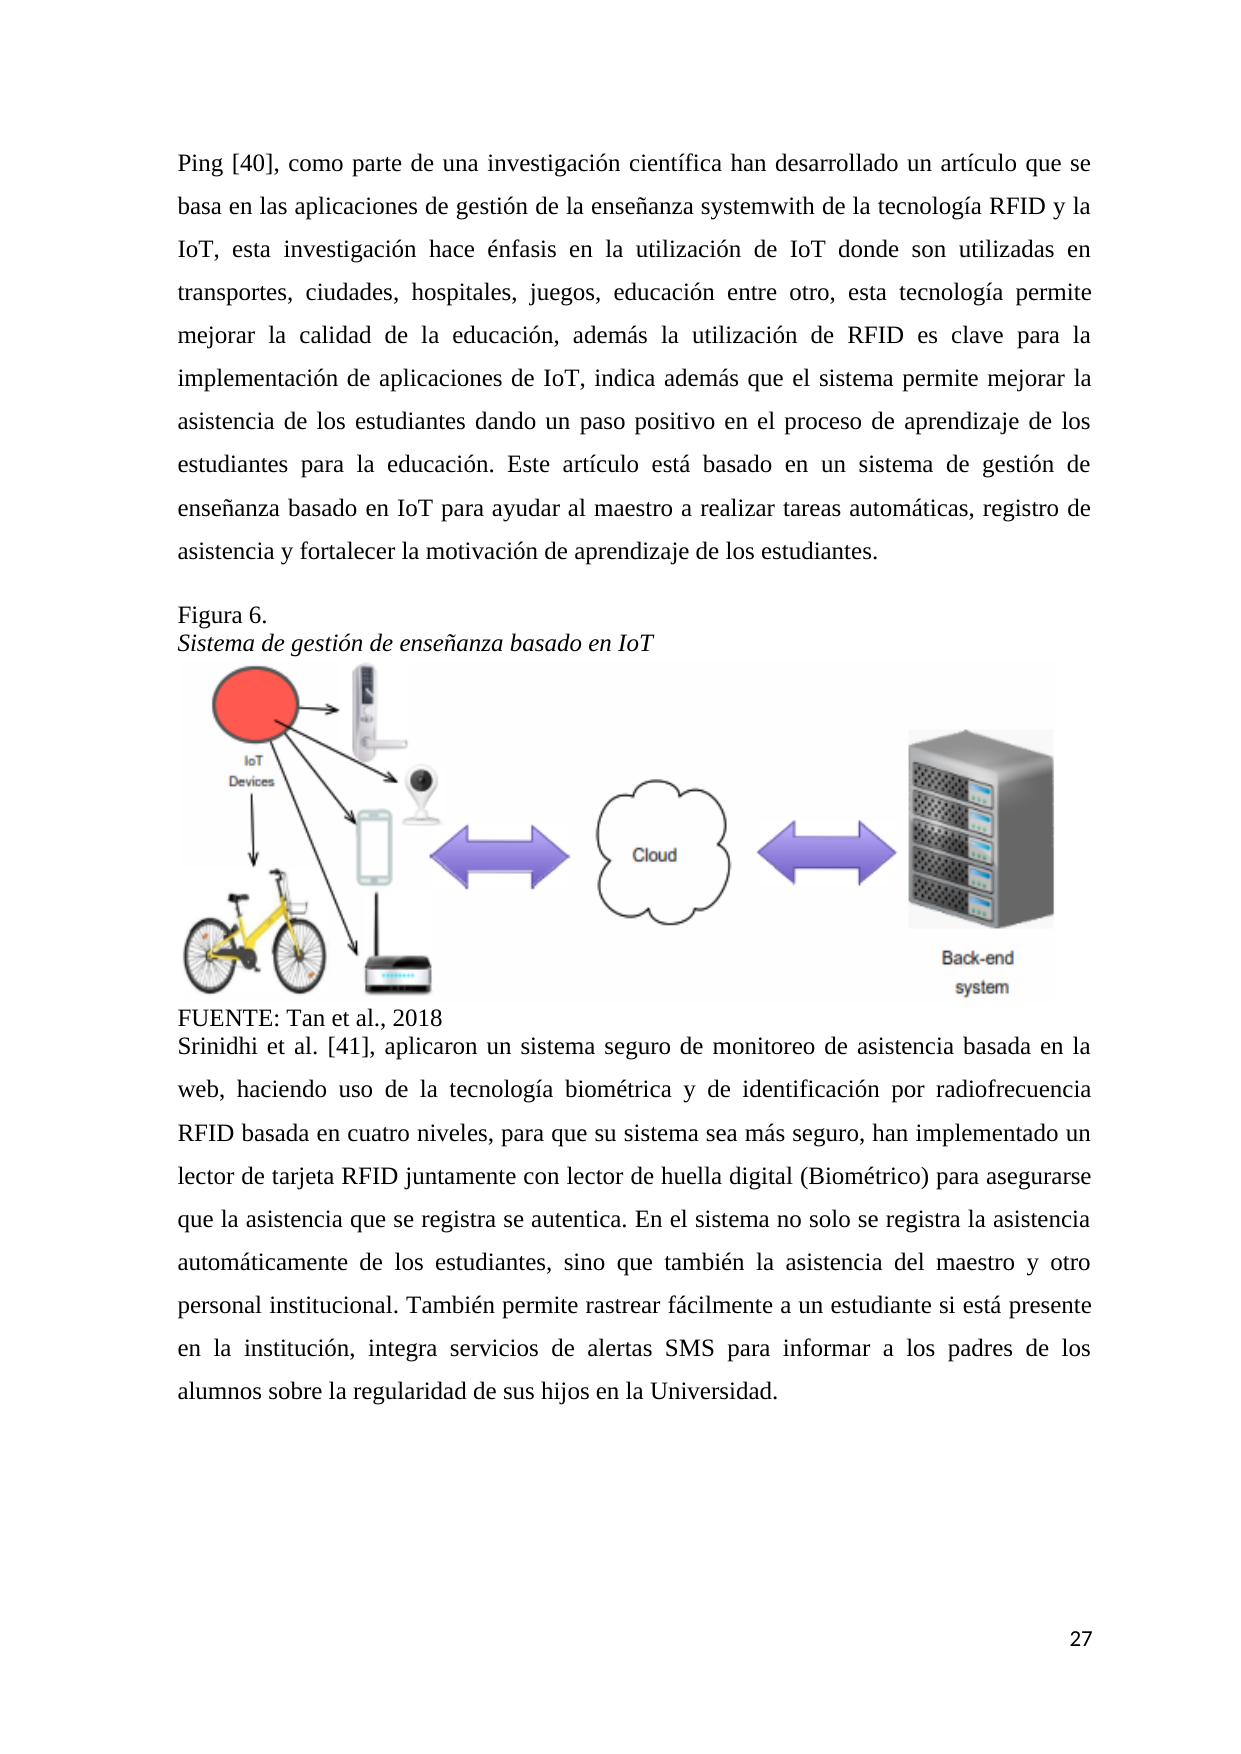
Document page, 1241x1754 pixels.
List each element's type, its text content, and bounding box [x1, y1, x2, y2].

text Figura 6. [177, 600, 1092, 628]
text Sistema de gestión de enseñanza basado en IoT [177, 628, 1092, 657]
picture [177, 657, 1096, 1003]
text FUENTE: Tan et al., 2018 [177, 1003, 1092, 1031]
text Srinidhi et al. [41], aplicaron un sistema seguro de monitoreo de asistencia basada en la web, haciendo uso de la tecnología biométrica y de identificación por radiofrecuencia RFID basada en cuatro niveles, para que su sistema sea más seguro, han implementado un lector de tarjeta RFID juntamente con lector de huella digital (Biométrico) para asegurarse que la asistencia que se registra se autentica. En el sistema no solo se registra la asistencia automáticamente de los estudiantes, sino que también la asistencia del maestro y otro personal institucional. También permite rastrear fácilmente a un estudiante si está presente en la institución, integra servicios de alertas SMS para informar a los padres de los alumnos sobre la regularidad de sus hijos en la Universidad. [177, 1031, 1092, 1405]
text Ping [40], como parte de una investigación científica han desarrollado un artículo que se basa en las aplicaciones de gestión de la enseñanza systemwith de la tecnología RFID y la IoT, esta investigación hace énfasis en la utilización de IoT donde son utilizadas en transportes, ciudades, hospitales, juegos, educación entre otro, esta tecnología permite mejorar la calidad de la educación, además la utilización de RFID es clave para la implementación de aplicaciones de IoT, indica además que el sistema permite mejorar la asistencia de los estudiantes dando un paso positivo en el proceso de aprendizaje de los estudiantes para la educación. Este artículo está basado en un sistema de gestión de enseñanza basado en IoT para ayudar al maestro a realizar tareas automáticas, registro de asistencia y fortalecer la motivación de aprendizaje de los estudiantes. [177, 148, 1092, 564]
